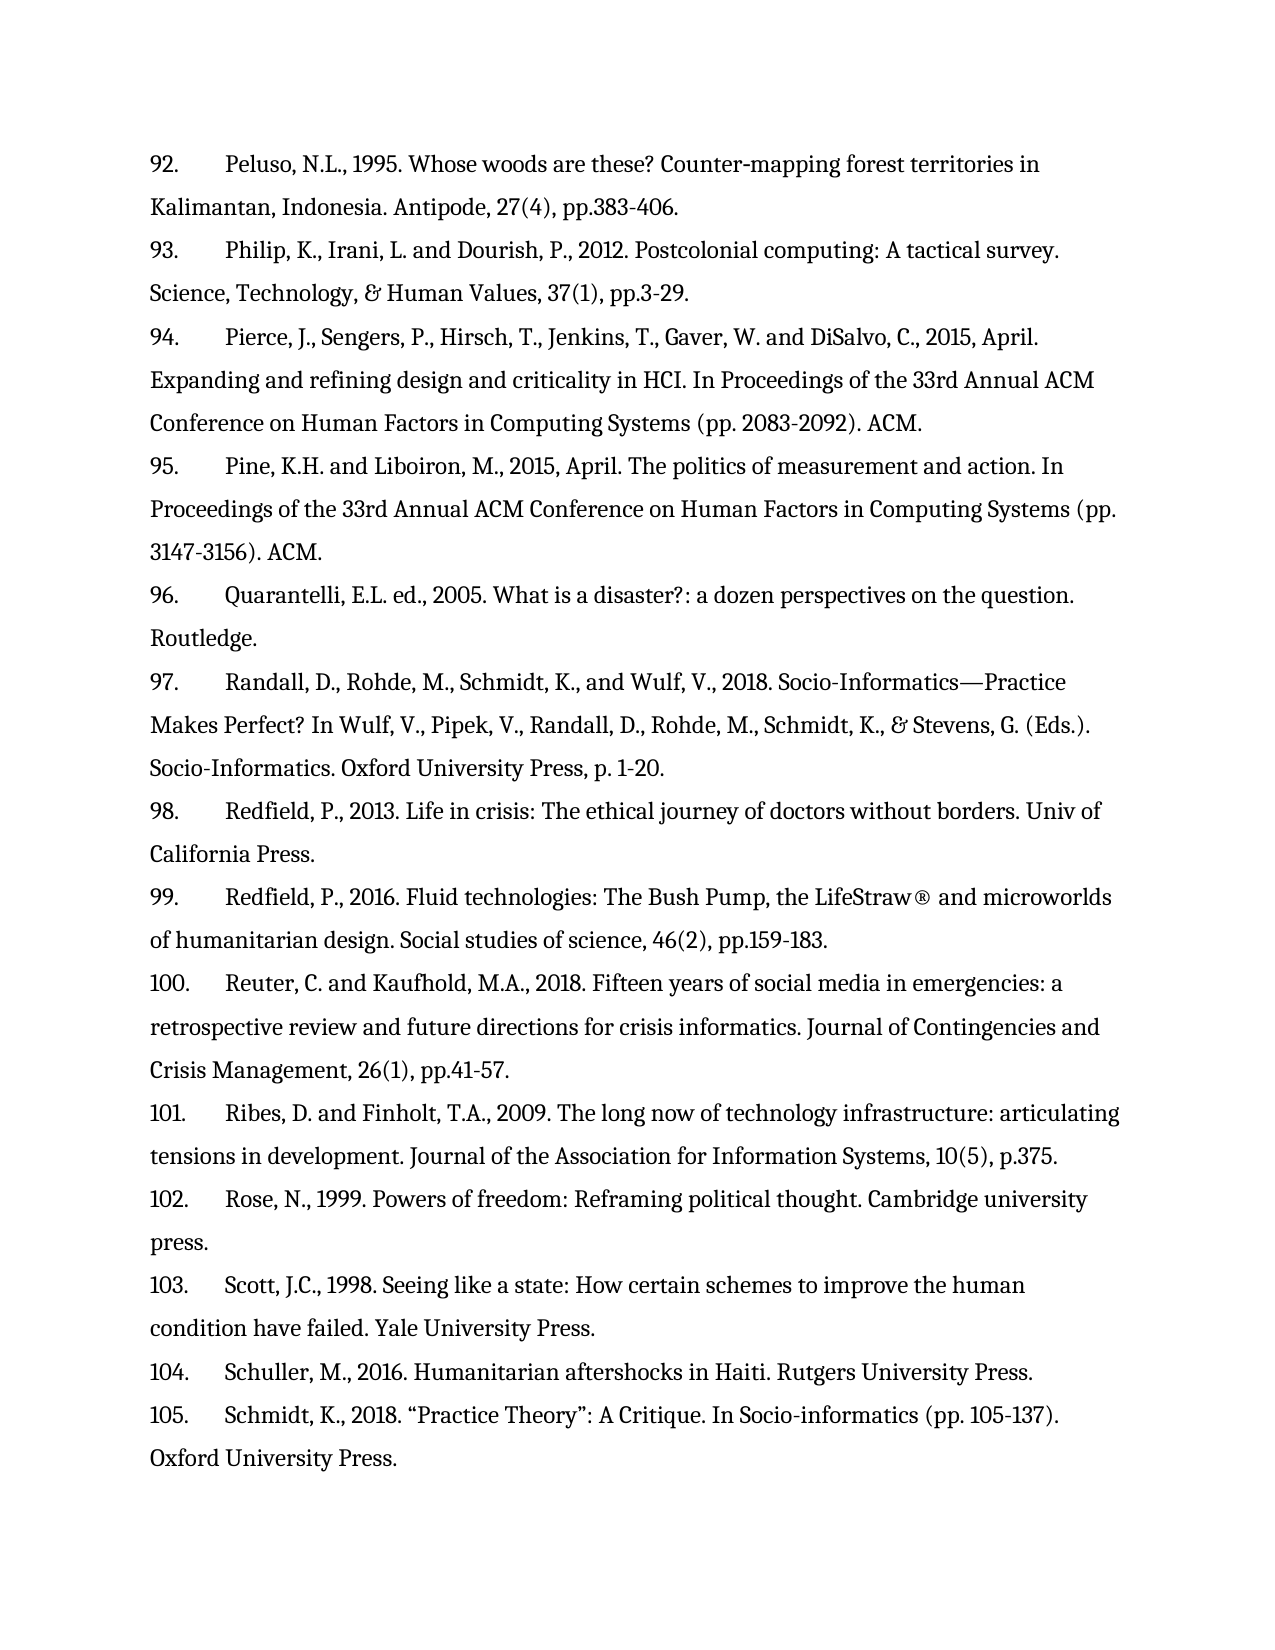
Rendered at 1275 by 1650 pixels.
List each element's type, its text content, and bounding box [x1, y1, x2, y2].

text 94. Pierce, J., Sengers, P., Hirsch, T., Jenkins, T., Gaver, W. and DiSalvo, C., 2015, April. Expanding and refining design and criticality in HCI. In Proceedings of the 33rd Annual ACM Conference on Human Factors in Computing Systems (pp. 2083-2092). ACM. [150, 322, 1125, 437]
text 92. Peluso, N.L., 1995. Whose woods are these? Counter‐mapping forest territories in Kalimantan, Indonesia. Antipode, 27(4), pp.383-406. [150, 150, 1125, 222]
text 96. Quarantelli, E.L. ed., 2005. What is a disaster?: a dozen perspectives on the question. Routledge. [150, 581, 1125, 653]
text 104. Schuller, M., 2016. Humanitarian aftershocks in Haiti. Rutgers University Press. [150, 1357, 1125, 1386]
text 97. Randall, D., Rohde, M., Schmidt, K., and Wulf, V., 2018. Socio-Informatics—Practice Makes Perfect? In Wulf, V., Pipek, V., Randall, D., Rohde, M., Schmidt, K., & Stevens, G. (Eds.). Socio-Informatics. Oxford University Press, p. 1-20. [150, 667, 1125, 782]
text 95. Pine, K.H. and Liboiron, M., 2015, April. The politics of measurement and action. In Proceedings of the 33rd Annual ACM Conference on Human Factors in Computing Systems (pp. 3147-3156). ACM. [150, 452, 1125, 567]
text 102. Rose, N., 1999. Powers of freedom: Reframing political thought. Cambridge university press. [150, 1185, 1125, 1257]
text 103. Scott, J.C., 1998. Seeing like a state: How certain schemes to improve the human condition have failed. Yale University Press. [150, 1271, 1125, 1343]
text 93. Philip, K., Irani, L. and Dourish, P., 2012. Postcolonial computing: A tactical survey. Science, Technology, & Human Values, 37(1), pp.3-29. [150, 236, 1125, 308]
text 105. Schmidt, K., 2018. “Practice Theory”: A Critique. In Socio-informatics (pp. 105-137). Oxford University Press. [150, 1401, 1125, 1472]
text 100. Reuter, C. and Kaufhold, M.A., 2018. Fifteen years of social media in emergencies: a retrospective review and future directions for crisis informatics. Journal of Contingencies and Crisis Management, 26(1), pp.41-57. [150, 969, 1125, 1084]
text 98. Redfield, P., 2013. Life in crisis: The ethical journey of doctors without borders. Univ of California Press. [150, 797, 1125, 869]
text 101. Ribes, D. and Finholt, T.A., 2009. The long now of technology infrastructure: articulating tensions in development. Journal of the Association for Information Systems, 10(5), p.375. [150, 1099, 1125, 1171]
text 99. Redfield, P., 2016. Fluid technologies: The Bush Pump, the LifeStraw® and microworlds of humanitarian design. Social studies of science, 46(2), pp.159-183. [150, 883, 1125, 955]
